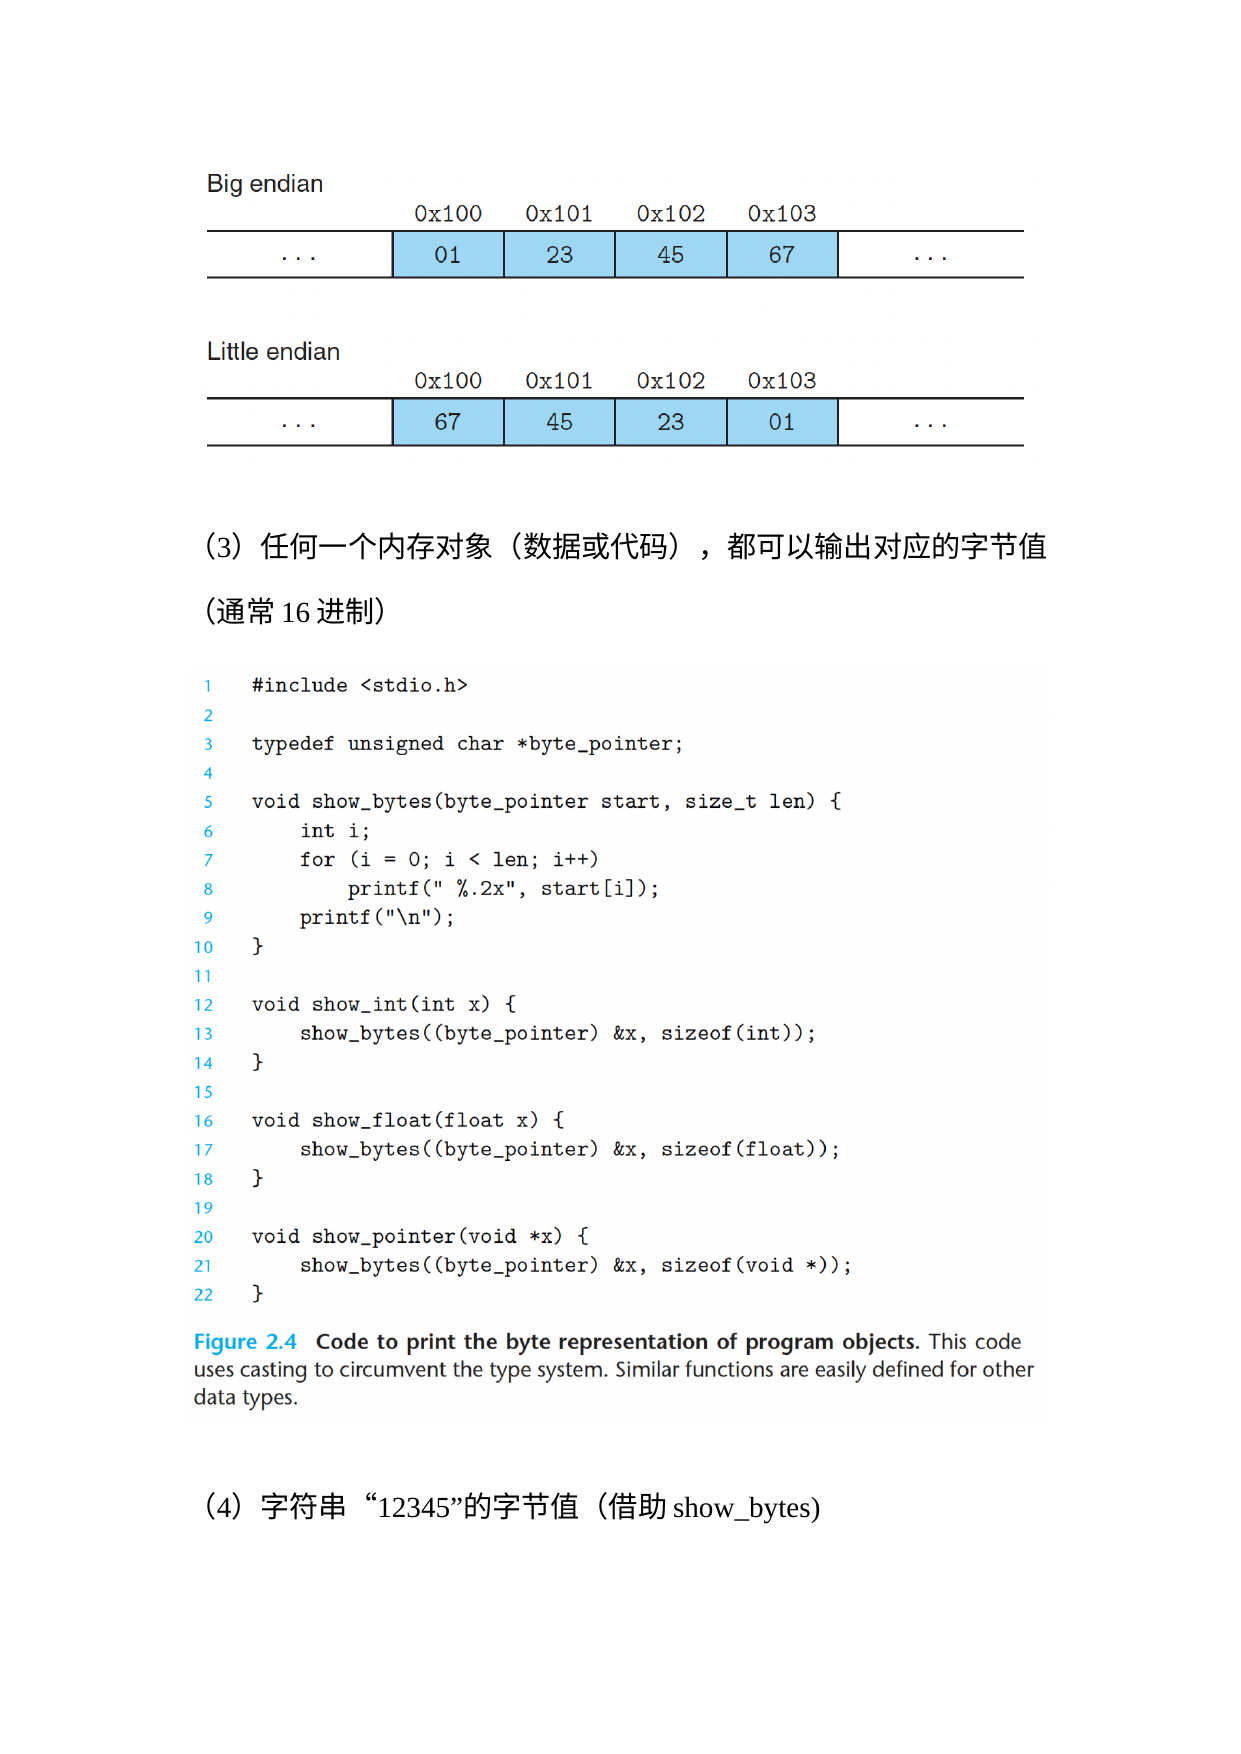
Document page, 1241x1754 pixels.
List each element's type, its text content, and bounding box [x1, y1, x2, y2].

list 字符串“12345”的字节值（借助show_bytes) [187, 1472, 1053, 1537]
picture [187, 162, 1053, 465]
list 任何一个内存对象（数据或代码），都可以输出对应的字节值（通常16进制） [187, 512, 1053, 642]
picture [187, 667, 1052, 1424]
